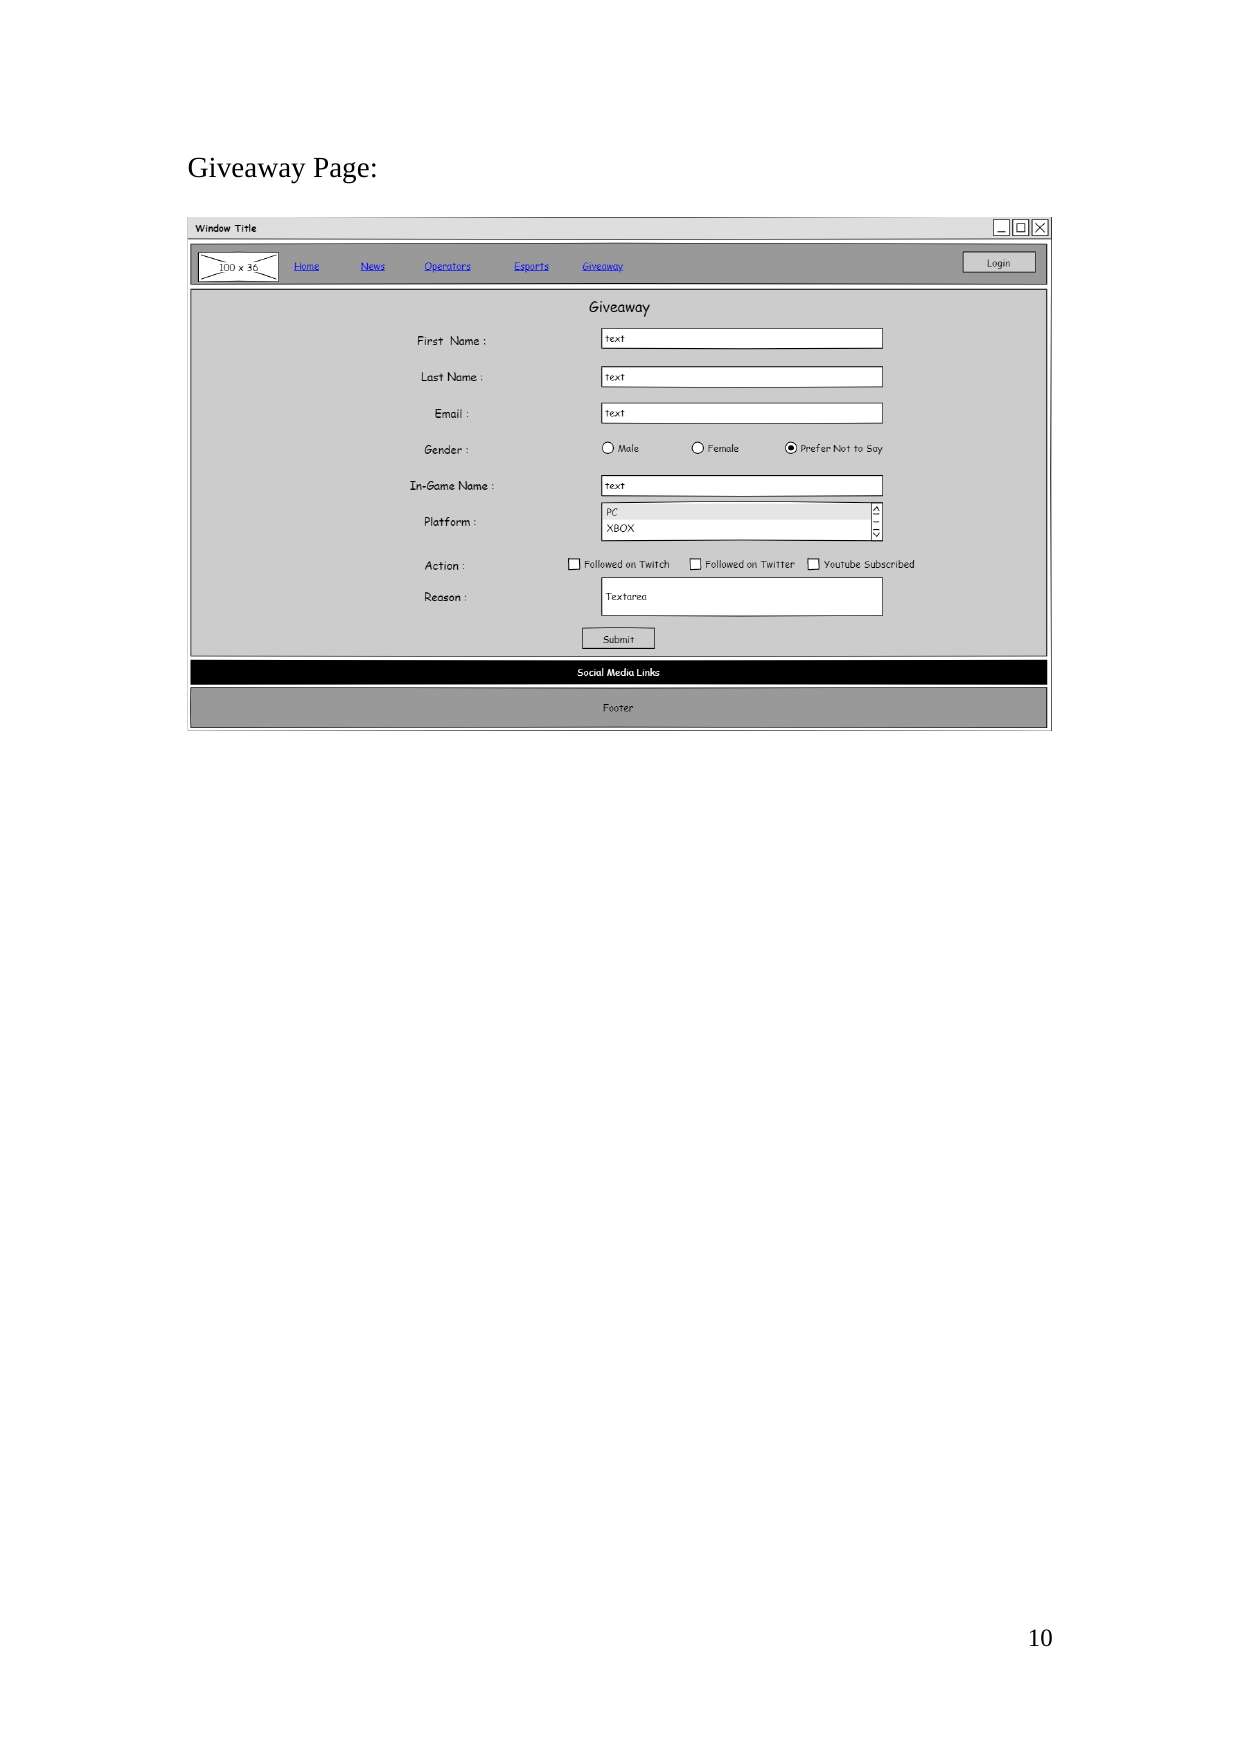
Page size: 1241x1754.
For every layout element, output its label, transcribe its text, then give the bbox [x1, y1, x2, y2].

picture [187, 217, 1053, 731]
text Giveaway Page: [187, 150, 1053, 183]
